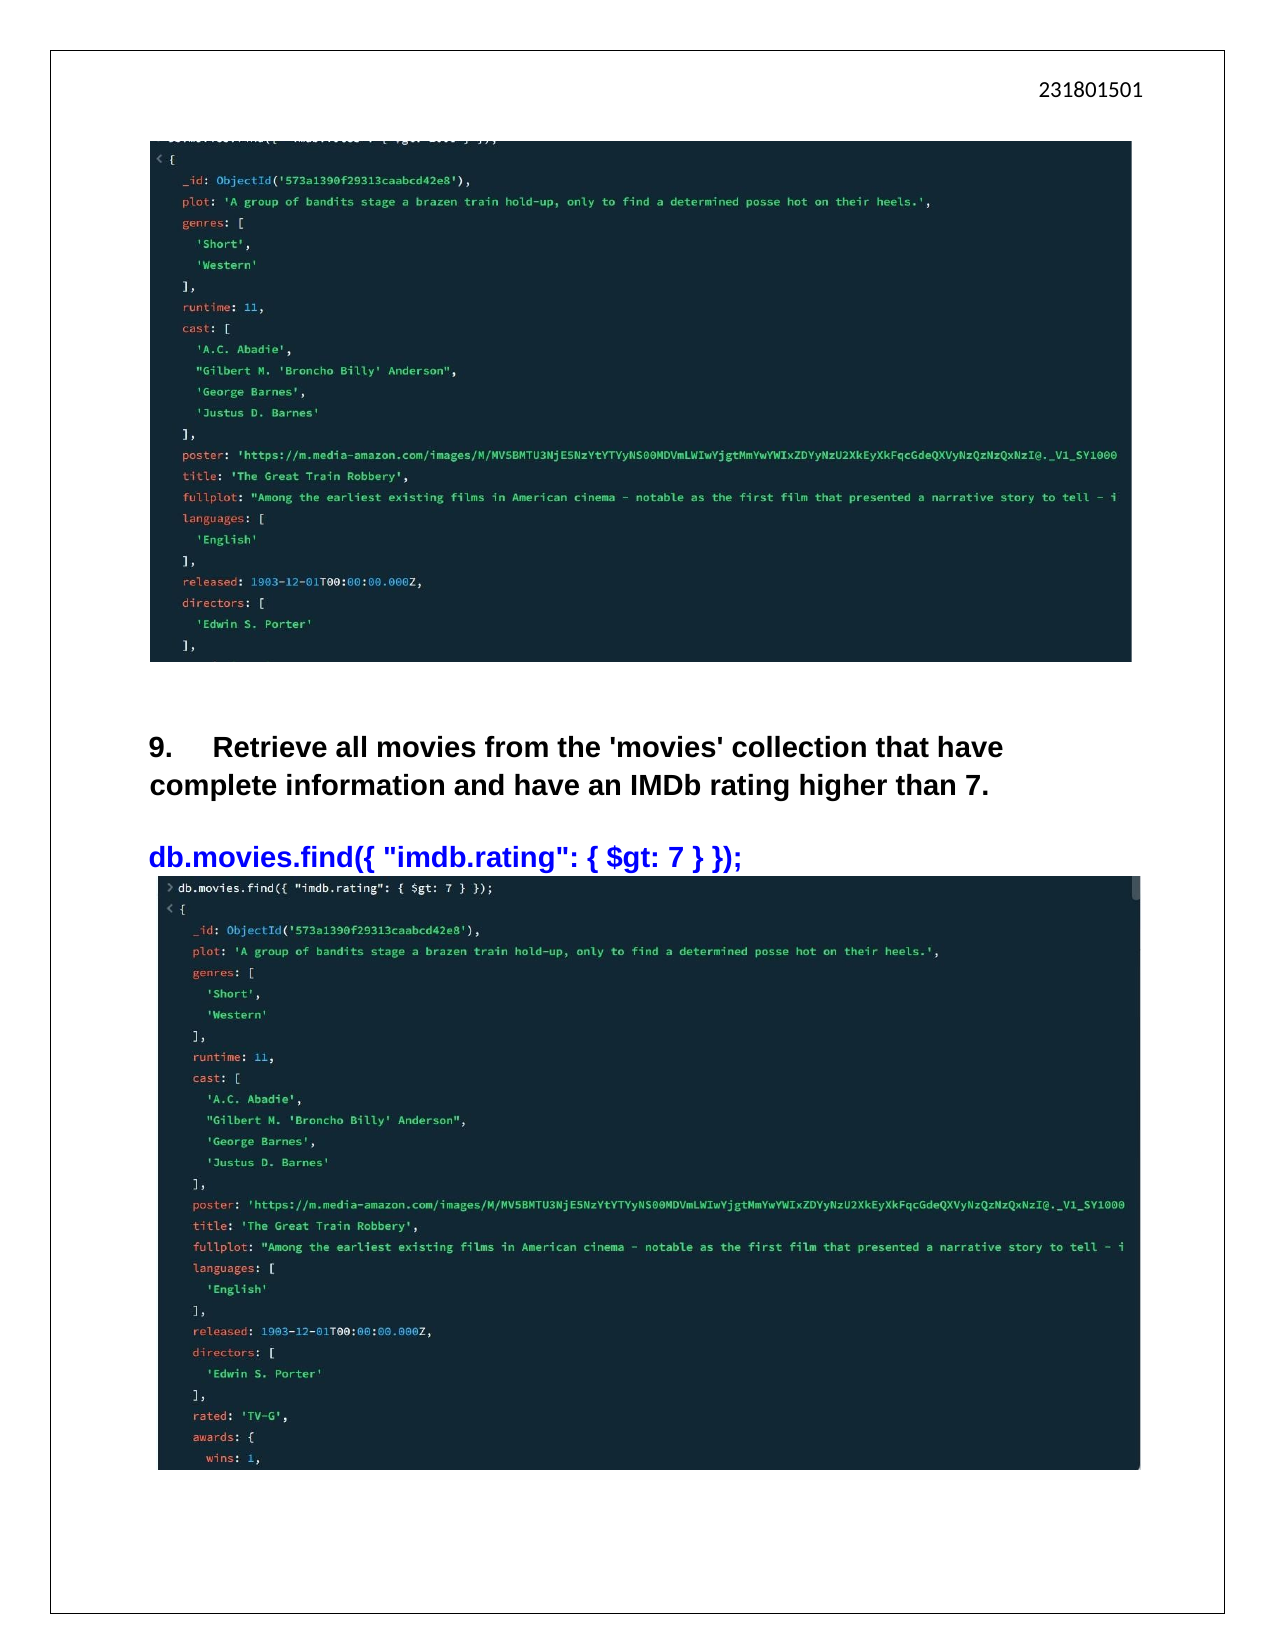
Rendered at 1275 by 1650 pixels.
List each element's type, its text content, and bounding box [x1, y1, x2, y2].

picture [150, 141, 1132, 662]
list Retrieve all movies from the 'movies' collection that have complete information and have an IMDb rating higher than 7. [148, 730, 1123, 801]
picture [156, 876, 1141, 1470]
text db.movies.find({ "imdb.rating": { $gt: 7 } }); [148, 840, 1152, 874]
